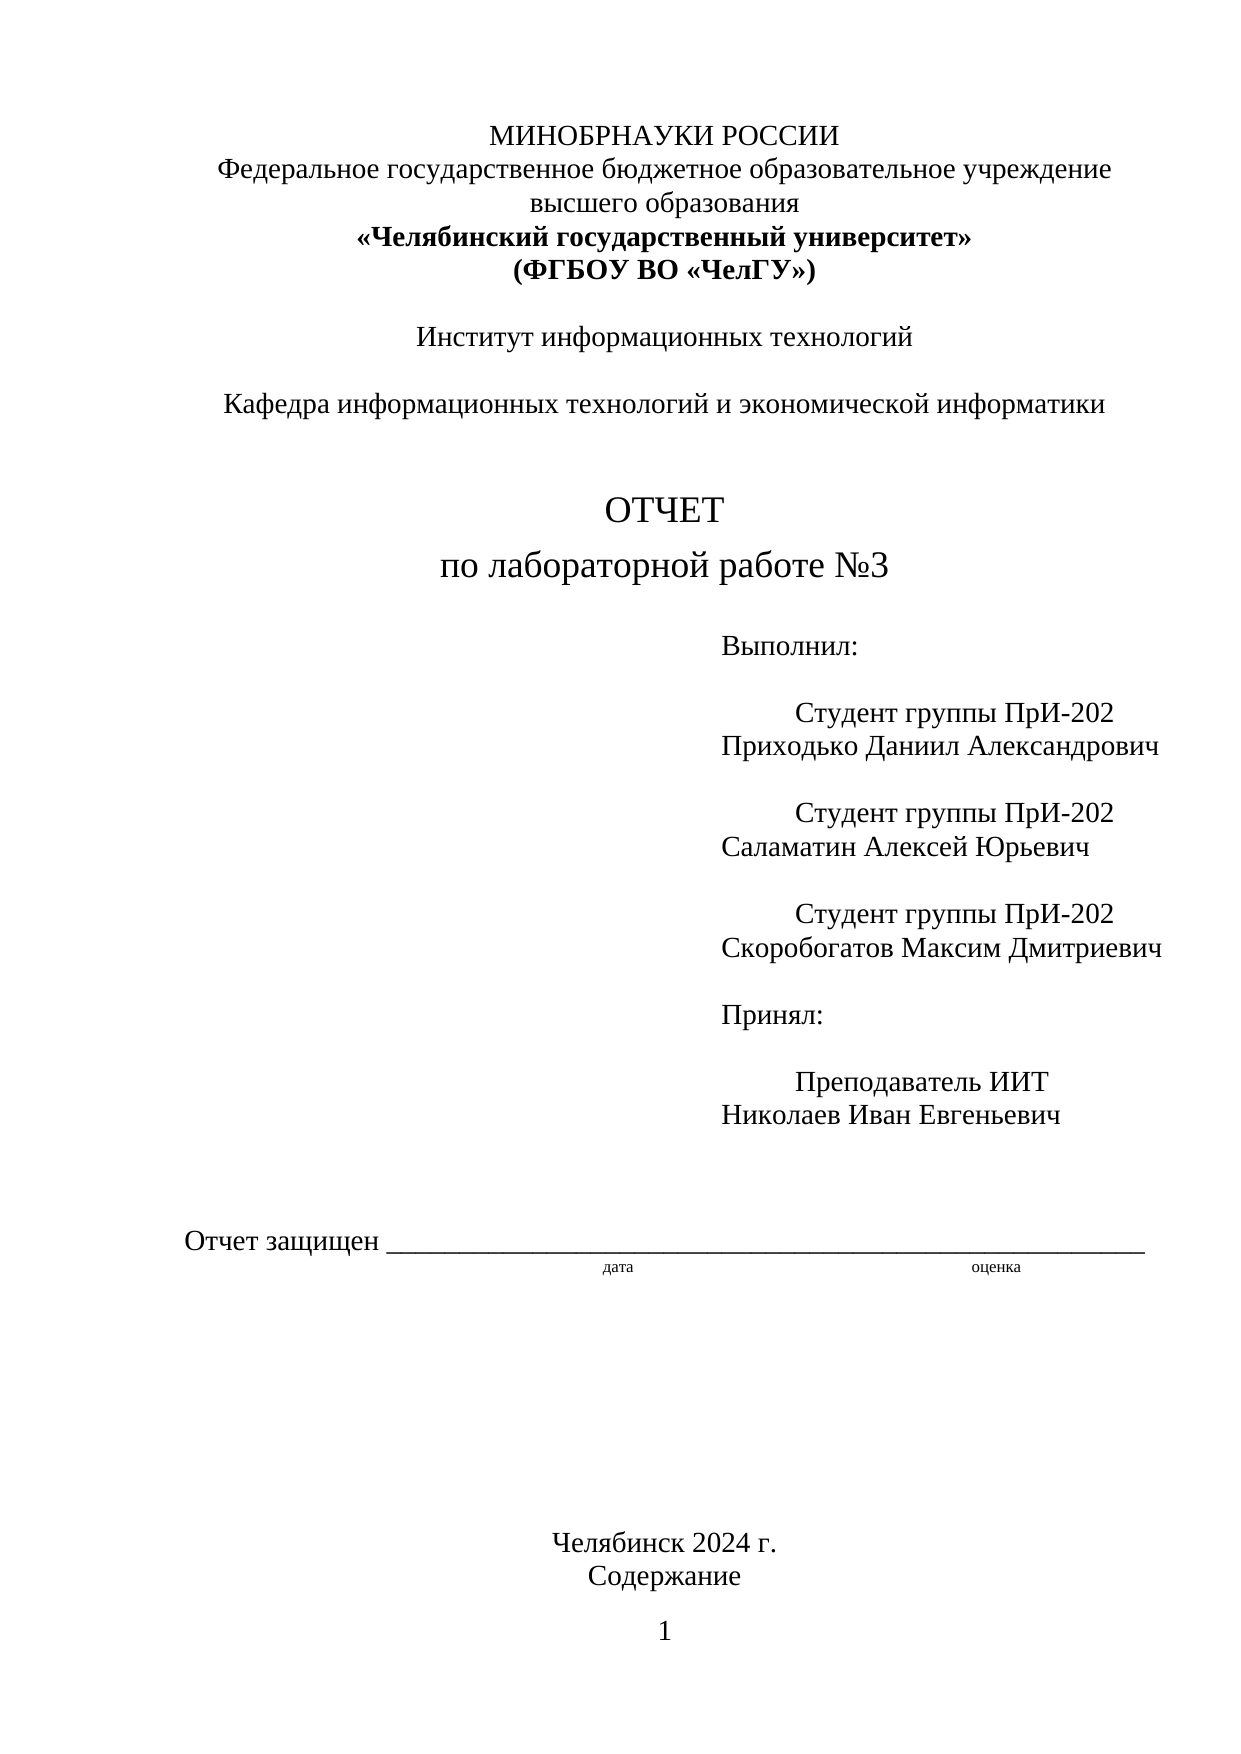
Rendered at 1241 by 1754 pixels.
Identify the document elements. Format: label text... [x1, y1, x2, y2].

text дата оценка [398, 1257, 1152, 1290]
text ОТЧЕТ [177, 487, 1152, 530]
text Отчет защищен ____________________________________________________ [177, 1223, 1152, 1257]
text Институт информационных технологий [177, 319, 1152, 353]
text Содержание [177, 1558, 1152, 1592]
text Федеральное государственное бюджетное образовательное учреждение [177, 152, 1152, 185]
text по лабораторной работе №3 [177, 543, 1152, 586]
text Челябинск 2024 г. [177, 1525, 1152, 1558]
text «Челябинский государственный университет» [177, 219, 1152, 252]
text Кафедра информационных технологий и экономической информатики [177, 386, 1152, 420]
text высшего образования [177, 185, 1152, 219]
text (ФГБОУ ВО «ЧелГУ») [177, 252, 1152, 286]
text МИНОБРНАУКИ РОССИИ [177, 118, 1152, 152]
